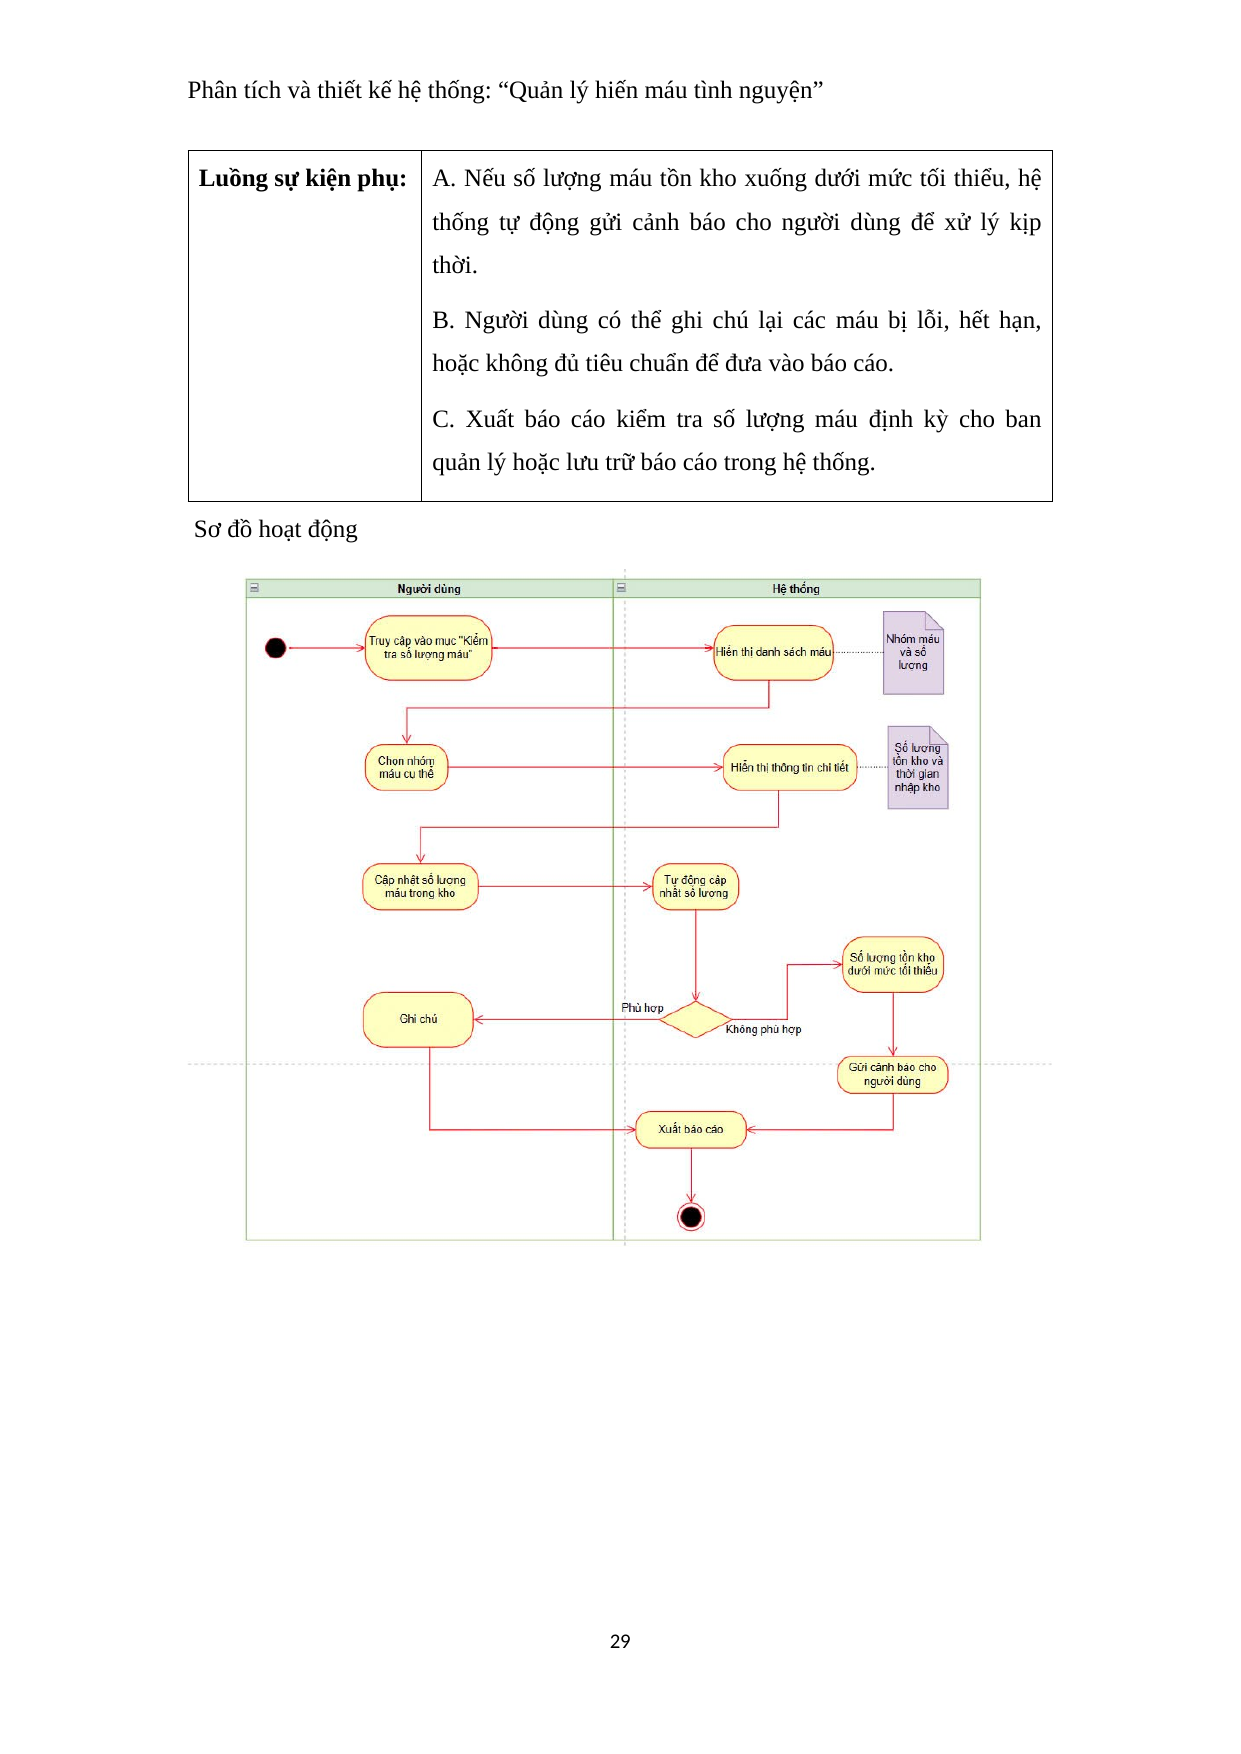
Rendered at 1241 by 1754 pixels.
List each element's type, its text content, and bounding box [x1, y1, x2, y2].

table_cell A. Nếu số lượng máu tồn kho xuống dưới mức tối thiểu, hệ thống tự động gửi cảnh báo cho người dùng để xử lý kịp thời. B. Người dùng có thể ghi chú lại các máu bị lỗi, hết hạn, hoặc không đủ tiêu chuẩn để đưa vào báo cáo. C. Xuất báo cáo kiểm tra số lượng máu định kỳ cho ban quản lý hoặc lưu trữ báo cáo trong hệ thống. [422, 151, 1052, 501]
picture [187, 569, 1052, 1247]
text Sơ đồ hoạt động [187, 514, 1053, 543]
table_cell Luồng sự kiện phụ: [189, 151, 421, 501]
